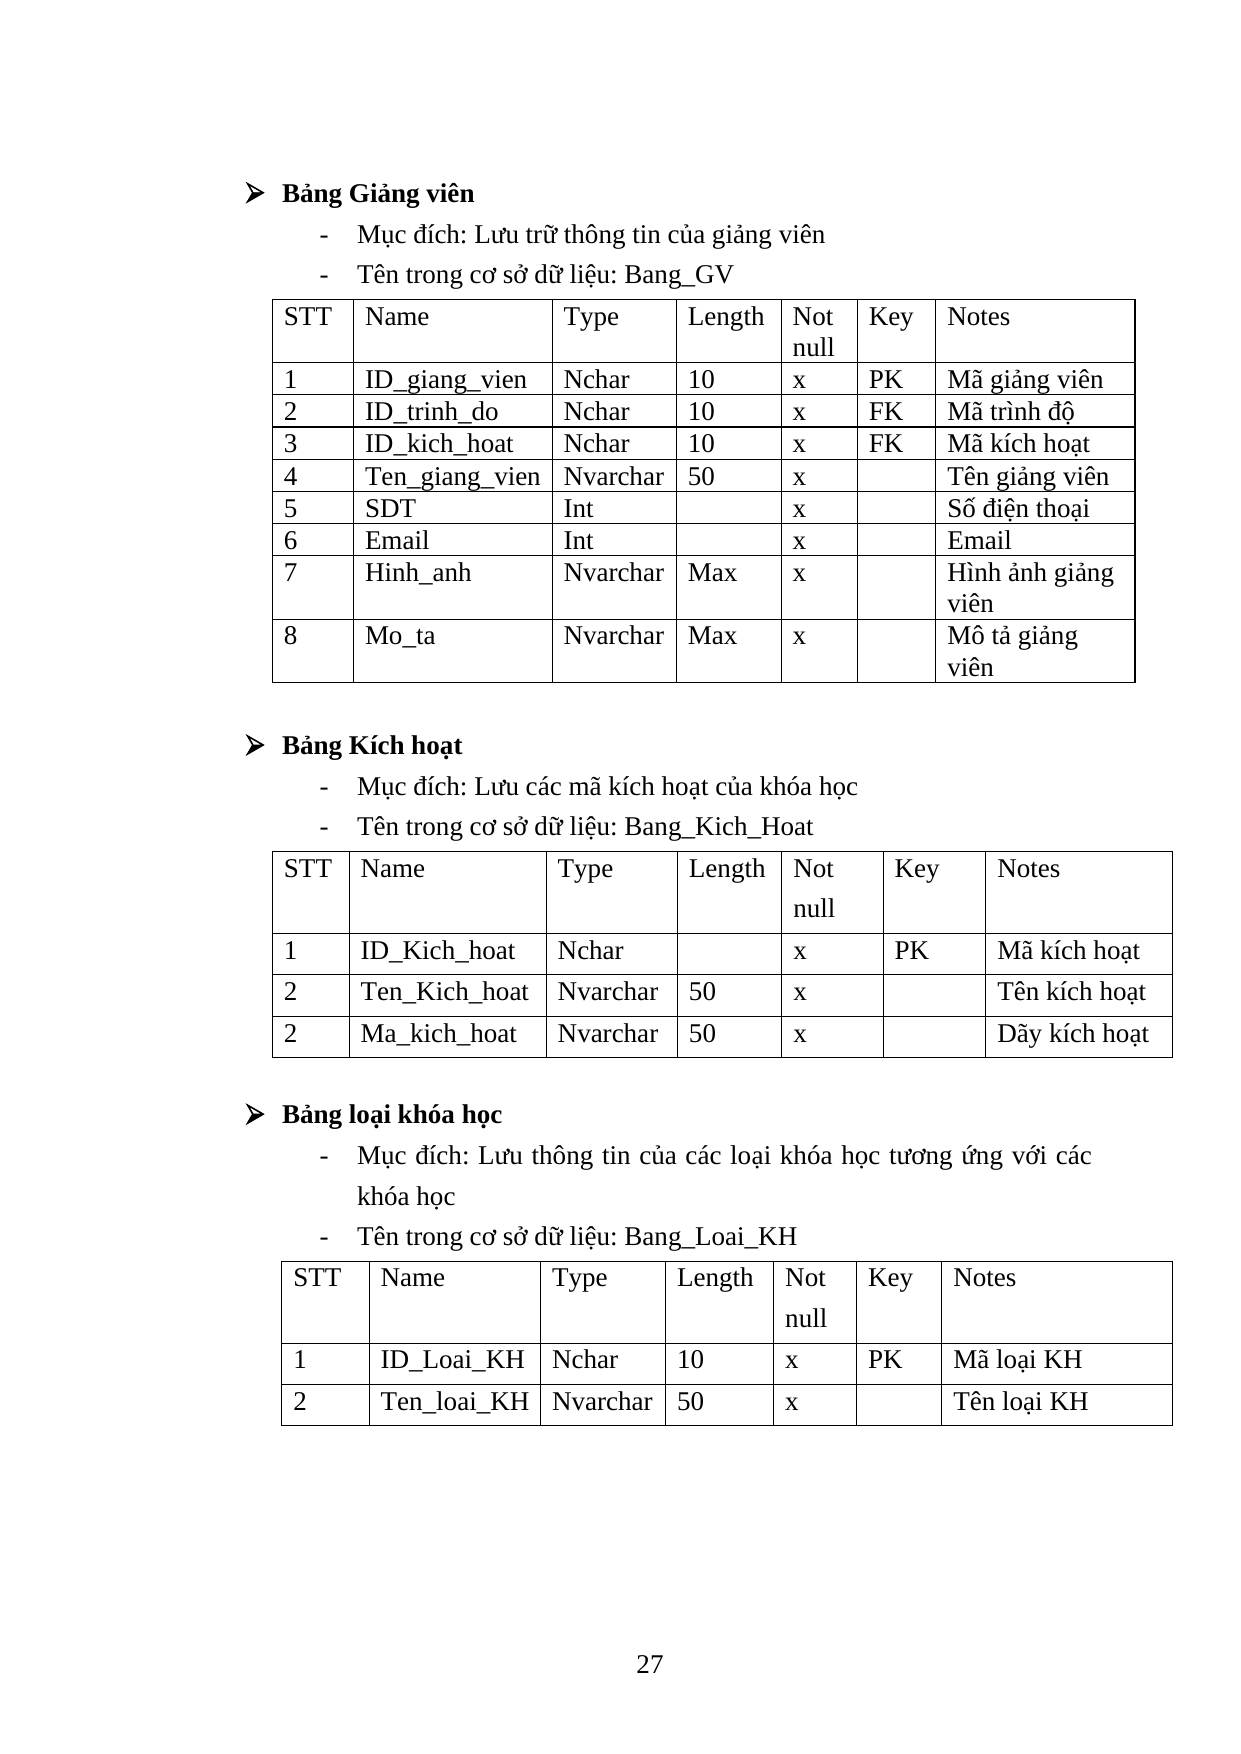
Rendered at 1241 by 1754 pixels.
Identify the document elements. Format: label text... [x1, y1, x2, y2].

table_cell Nvarchar [553, 460, 676, 491]
table_header Not null [782, 852, 883, 933]
table_cell SDT [354, 492, 552, 523]
table_cell Nchar [547, 934, 677, 974]
table_header Length [666, 1262, 773, 1342]
table_cell Mo_ta [354, 620, 552, 682]
table_cell Tên kích hoạt [986, 975, 1172, 1016]
table_cell Tên loại KH [942, 1385, 1172, 1425]
table_cell Nvarchar [547, 975, 677, 1016]
table_cell 10 [666, 1344, 773, 1384]
table_cell [884, 1017, 985, 1057]
table_cell 10 [677, 363, 781, 394]
table_cell Ten_giang_vien [354, 460, 552, 491]
table_cell Mã loại KH [942, 1344, 1172, 1384]
table_cell Mã trình độ [936, 395, 1134, 426]
table_cell x [782, 460, 857, 491]
table_cell x [782, 395, 857, 426]
table_cell x [774, 1344, 856, 1384]
table_cell 6 [273, 524, 353, 555]
table_cell x [782, 524, 857, 555]
list Bảng loại khóa học [244, 1099, 1092, 1130]
table_cell Tên giảng viên [936, 460, 1134, 491]
table_cell Int [553, 492, 676, 523]
table_header Name [350, 852, 546, 933]
table_header Type [547, 852, 677, 933]
table_header Notes [936, 300, 1134, 362]
table_cell x [782, 975, 883, 1016]
table_cell Mã kích hoạt [986, 934, 1172, 974]
table_cell [884, 975, 985, 1016]
list Tên trong cơ sở dữ liệu: Bang_Kich_Hoat [319, 811, 1092, 842]
table_cell Nchar [553, 395, 676, 426]
table_cell [858, 460, 935, 491]
list Mục đích: Lưu thông tin của các loại khóa học tương ứng với các khóa học [319, 1139, 1092, 1211]
table_cell ID_kich_hoat [354, 428, 552, 458]
table_cell 7 [273, 556, 353, 618]
table_cell PK [858, 363, 935, 394]
table_cell 2 [273, 975, 349, 1016]
table_cell 2 [282, 1385, 369, 1425]
table_cell Ten_loai_KH [370, 1385, 540, 1425]
table_cell 4 [273, 460, 353, 491]
table_cell Max [677, 620, 781, 682]
table_cell Nvarchar [547, 1017, 677, 1057]
table_cell 2 [273, 395, 353, 426]
table_cell x [782, 556, 857, 618]
table_cell 50 [666, 1385, 773, 1425]
table_cell 1 [273, 363, 353, 394]
table_cell [678, 934, 781, 974]
table_cell 50 [677, 460, 781, 491]
table_header Not null [774, 1262, 856, 1342]
table_header Key [857, 1262, 941, 1342]
table_header Notes [942, 1262, 1172, 1342]
table_cell [857, 1385, 941, 1425]
table_cell 2 [273, 1017, 349, 1057]
table_cell Nchar [541, 1344, 665, 1384]
table_header Length [678, 852, 781, 933]
list Tên trong cơ sở dữ liệu: Bang_GV [319, 258, 1092, 289]
table_cell [858, 492, 935, 523]
table_cell 3 [273, 428, 353, 458]
table_cell Hinh_anh [354, 556, 552, 618]
table_cell Dãy kích hoạt [986, 1017, 1172, 1057]
table_cell ID_trinh_do [354, 395, 552, 426]
table_cell x [782, 1017, 883, 1057]
list Bảng Giảng viên [244, 177, 1092, 208]
table_header Key [858, 300, 935, 362]
table_header Not null [782, 300, 857, 362]
table_cell 50 [678, 975, 781, 1016]
table_cell Nvarchar [541, 1385, 665, 1425]
table_cell 50 [678, 1017, 781, 1057]
list Bảng Kích hoạt [244, 729, 1092, 761]
table_cell Mô tả giảng viên [936, 620, 1134, 682]
table_header Name [370, 1262, 540, 1342]
table_cell Hình ảnh giảng viên [936, 556, 1134, 618]
table_cell Mã giảng viên [936, 363, 1134, 394]
table_cell 8 [273, 620, 353, 682]
table_cell Số điện thoại [936, 492, 1134, 523]
table_cell ID_Loai_KH [370, 1344, 540, 1384]
table_cell PK [884, 934, 985, 974]
table_cell x [782, 492, 857, 523]
table_cell 10 [677, 428, 781, 458]
table_cell Nvarchar [553, 556, 676, 618]
table_cell Nchar [553, 428, 676, 458]
table_cell [858, 524, 935, 555]
table_cell [858, 620, 935, 682]
list Tên trong cơ sở dữ liệu: Bang_Loai_KH [319, 1220, 1092, 1251]
table_cell Email [936, 524, 1134, 555]
table_cell x [782, 428, 857, 458]
table_cell FK [858, 428, 935, 458]
table_header Length [677, 300, 781, 362]
table_cell [858, 556, 935, 618]
table_header Notes [986, 852, 1172, 933]
table_header Type [553, 300, 676, 362]
table_cell x [774, 1385, 856, 1425]
table_cell Nvarchar [553, 620, 676, 682]
table_cell x [782, 934, 883, 974]
list Mục đích: Lưu các mã kích hoạt của khóa học [319, 770, 1092, 801]
table_cell x [782, 363, 857, 394]
table_cell [677, 492, 781, 523]
table_cell Ma_kich_hoat [350, 1017, 546, 1057]
table_header STT [273, 852, 349, 933]
table_cell Int [553, 524, 676, 555]
table_header STT [273, 300, 353, 362]
table_cell x [782, 620, 857, 682]
table_cell FK [858, 395, 935, 426]
table_cell 5 [273, 492, 353, 523]
table_header Key [884, 852, 985, 933]
table_cell Ten_Kich_hoat [350, 975, 546, 1016]
table_cell PK [857, 1344, 941, 1384]
table_cell Nchar [553, 363, 676, 394]
table_cell [677, 524, 781, 555]
table_cell 10 [677, 395, 781, 426]
table_header Name [354, 300, 552, 362]
table_cell Mã kích hoạt [936, 428, 1134, 458]
list Mục đích: Lưu trữ thông tin của giảng viên [319, 218, 1092, 249]
table_cell Max [677, 556, 781, 618]
table_cell ID_Kich_hoat [350, 934, 546, 974]
table_cell 1 [273, 934, 349, 974]
table_cell 1 [282, 1344, 369, 1384]
table_cell Email [354, 524, 552, 555]
table_header STT [282, 1262, 369, 1342]
table_cell ID_giang_vien [354, 363, 552, 394]
table_header Type [541, 1262, 665, 1342]
